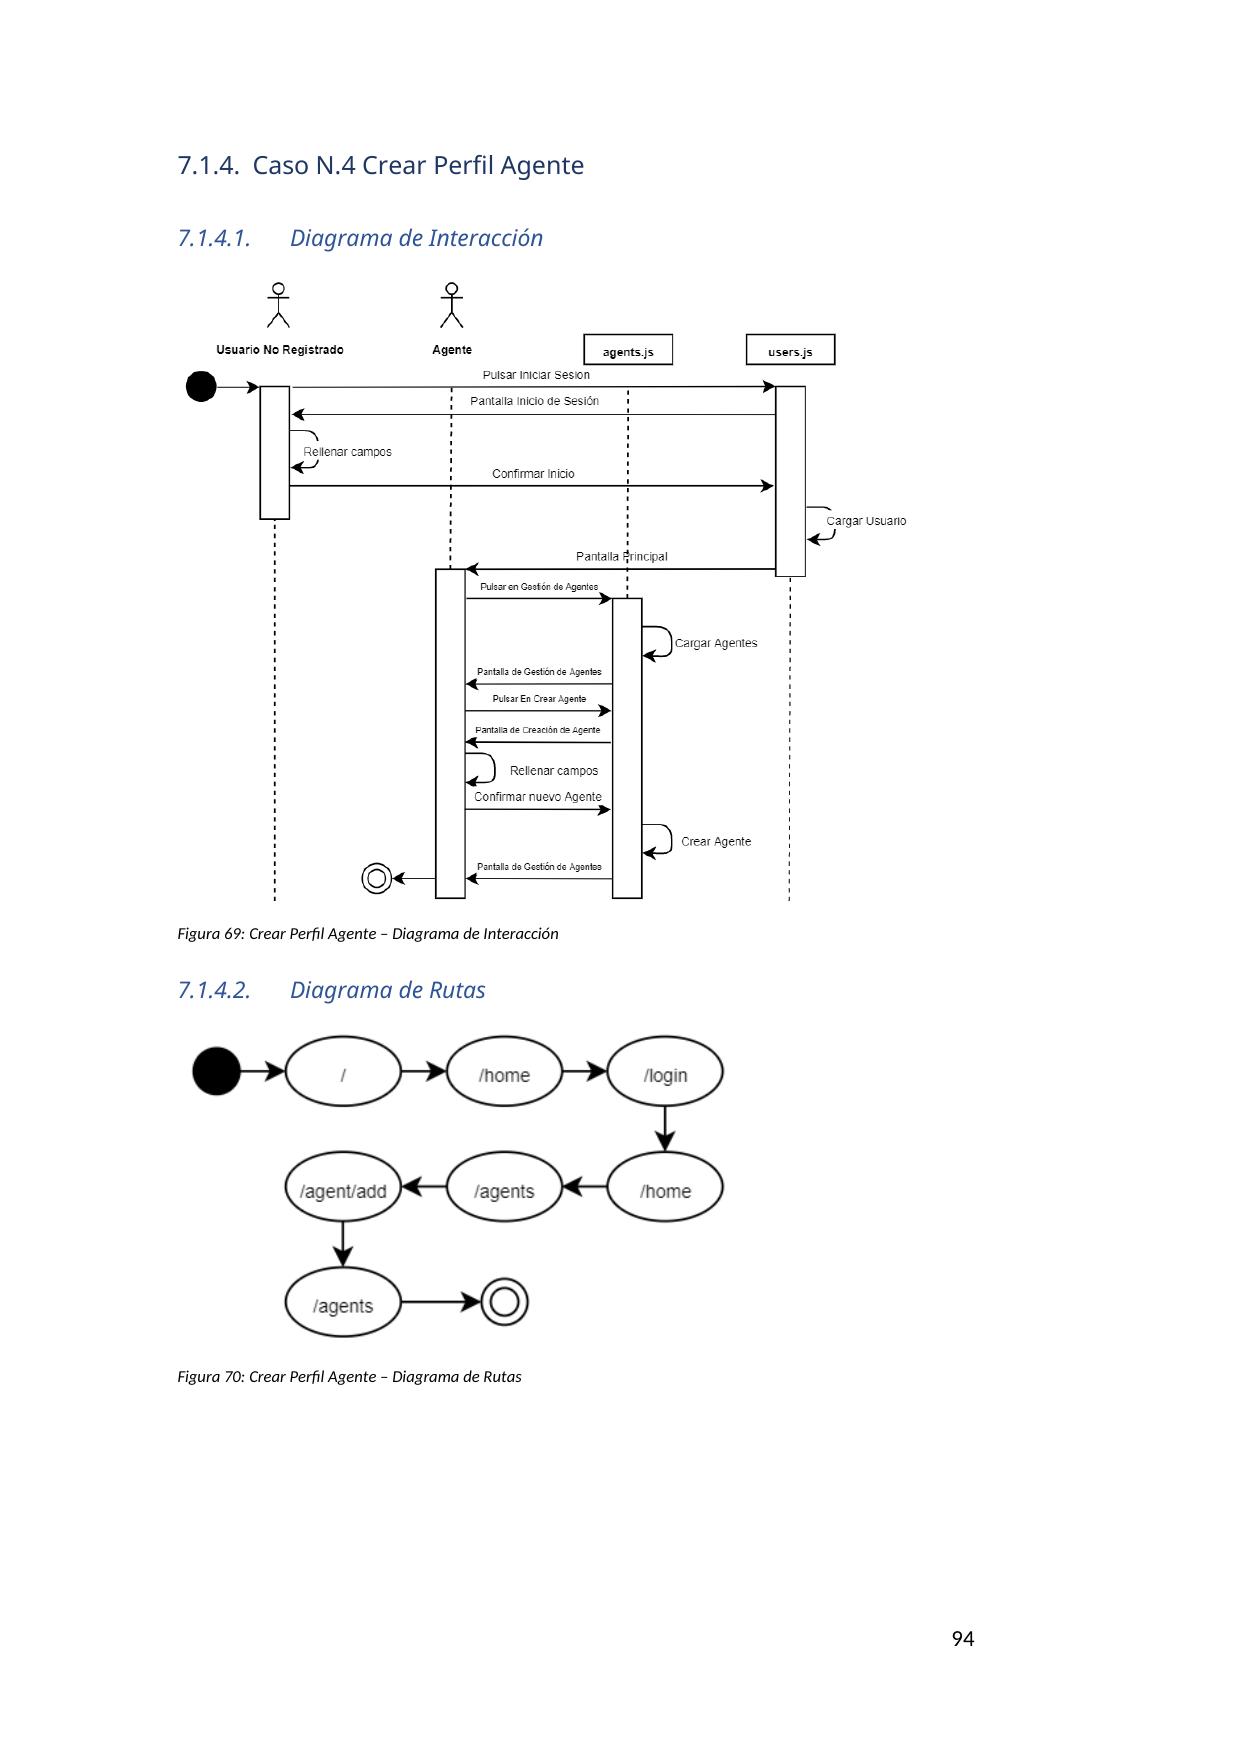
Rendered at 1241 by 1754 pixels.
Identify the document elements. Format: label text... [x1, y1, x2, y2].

subtitle Diagrama de Interacción [177, 222, 974, 253]
subtitle Diagrama de Rutas [177, 974, 974, 1006]
text Figura 69: Crear Perfil Agente – Diagrama de Interacción [177, 923, 974, 943]
text Figura 70: Crear Perfil Agente – Diagrama de Rutas [177, 1366, 974, 1386]
picture [177, 280, 907, 905]
picture [177, 1033, 743, 1347]
subtitle Caso N.4 Crear Perfil Agente [177, 148, 974, 182]
